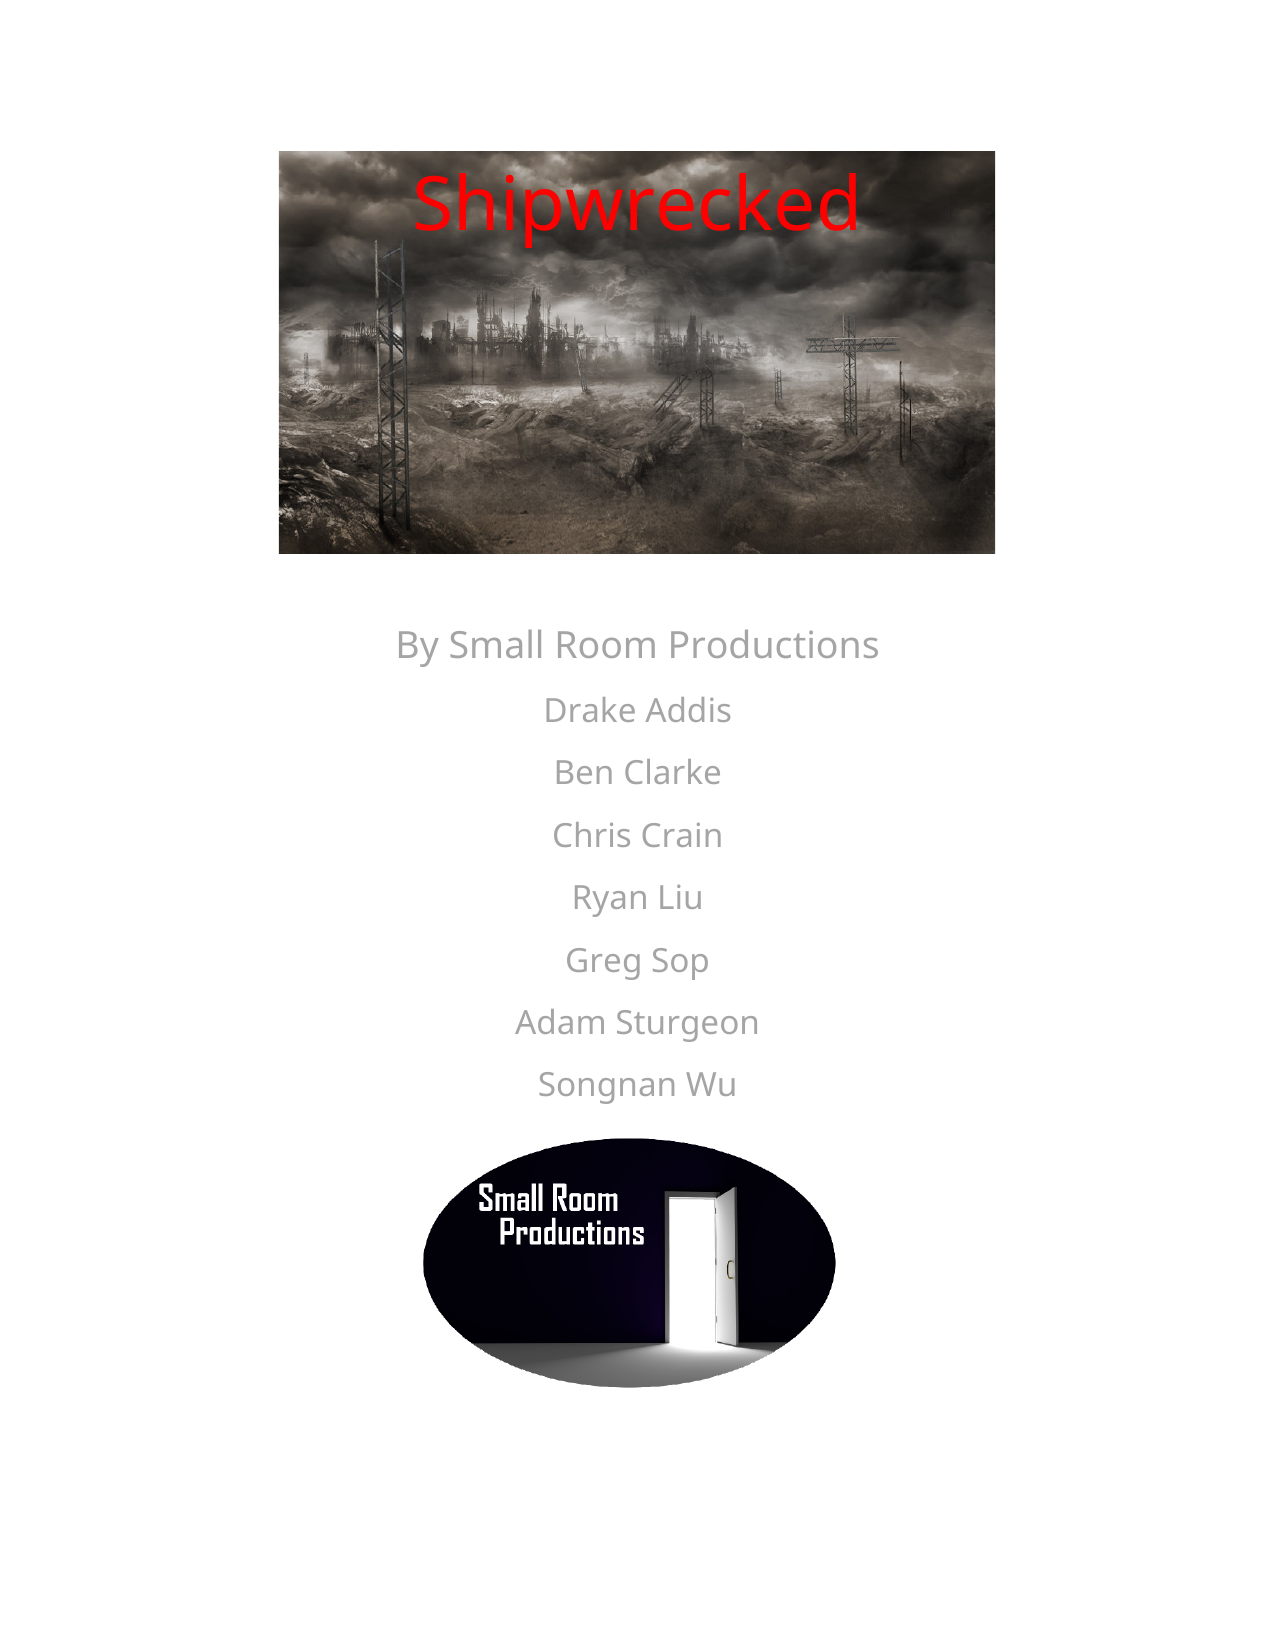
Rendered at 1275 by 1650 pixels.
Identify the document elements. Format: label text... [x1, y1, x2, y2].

text Ryan Liu [150, 874, 1125, 919]
picture [344, 1123, 931, 1417]
text Shipwrecked [150, 150, 1125, 252]
text Ben Clarke [150, 749, 1125, 794]
text Drake Addis [150, 687, 1125, 732]
text Chris Crain [150, 812, 1125, 857]
text Adam Sturgeon [150, 999, 1125, 1044]
text By Small Room Productions [150, 618, 1125, 669]
text Songnan Wu [150, 1061, 1125, 1107]
text Greg Sop [150, 936, 1125, 982]
picture [278, 252, 996, 554]
